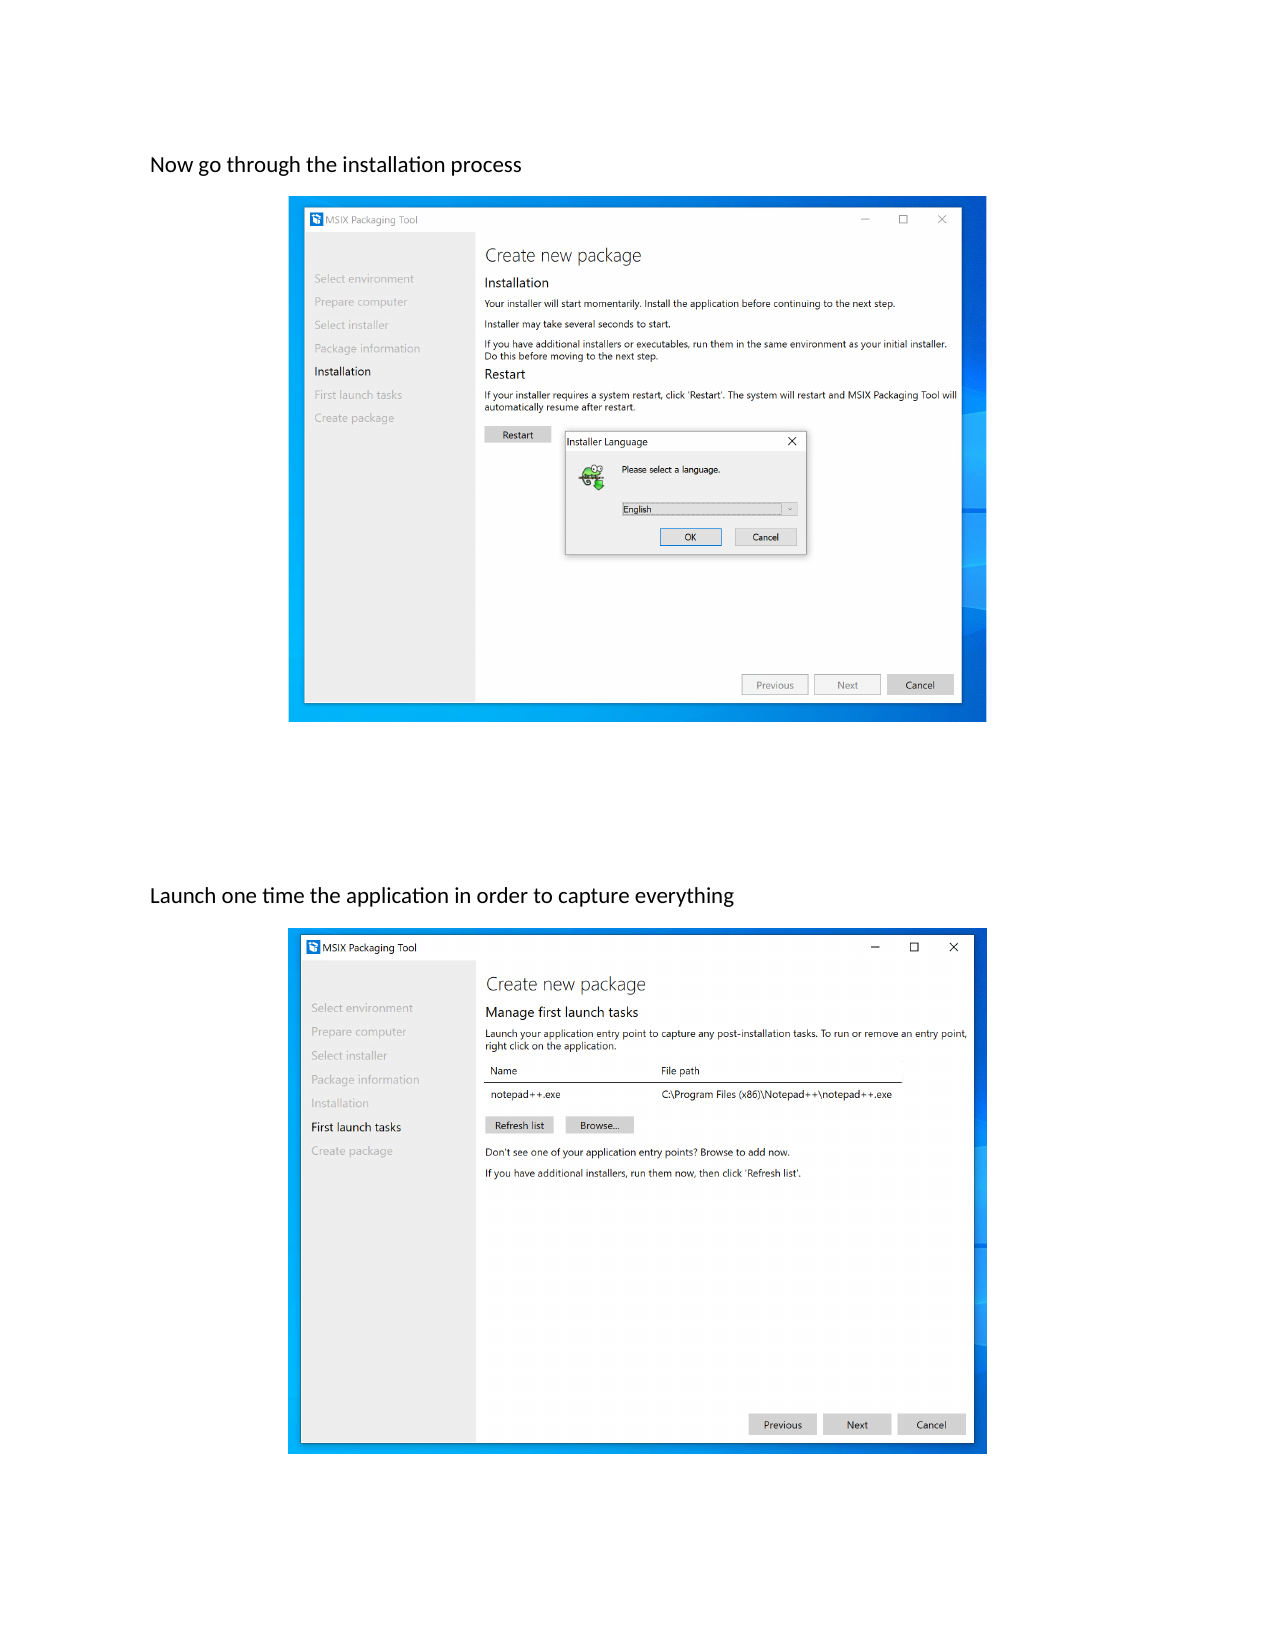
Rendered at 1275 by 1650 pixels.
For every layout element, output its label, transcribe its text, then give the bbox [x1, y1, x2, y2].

picture [304, 196, 987, 722]
text Now go through the installation process [150, 150, 1125, 178]
text Launch one time the application in order to capture everything [150, 881, 1125, 909]
picture [293, 928, 987, 1454]
